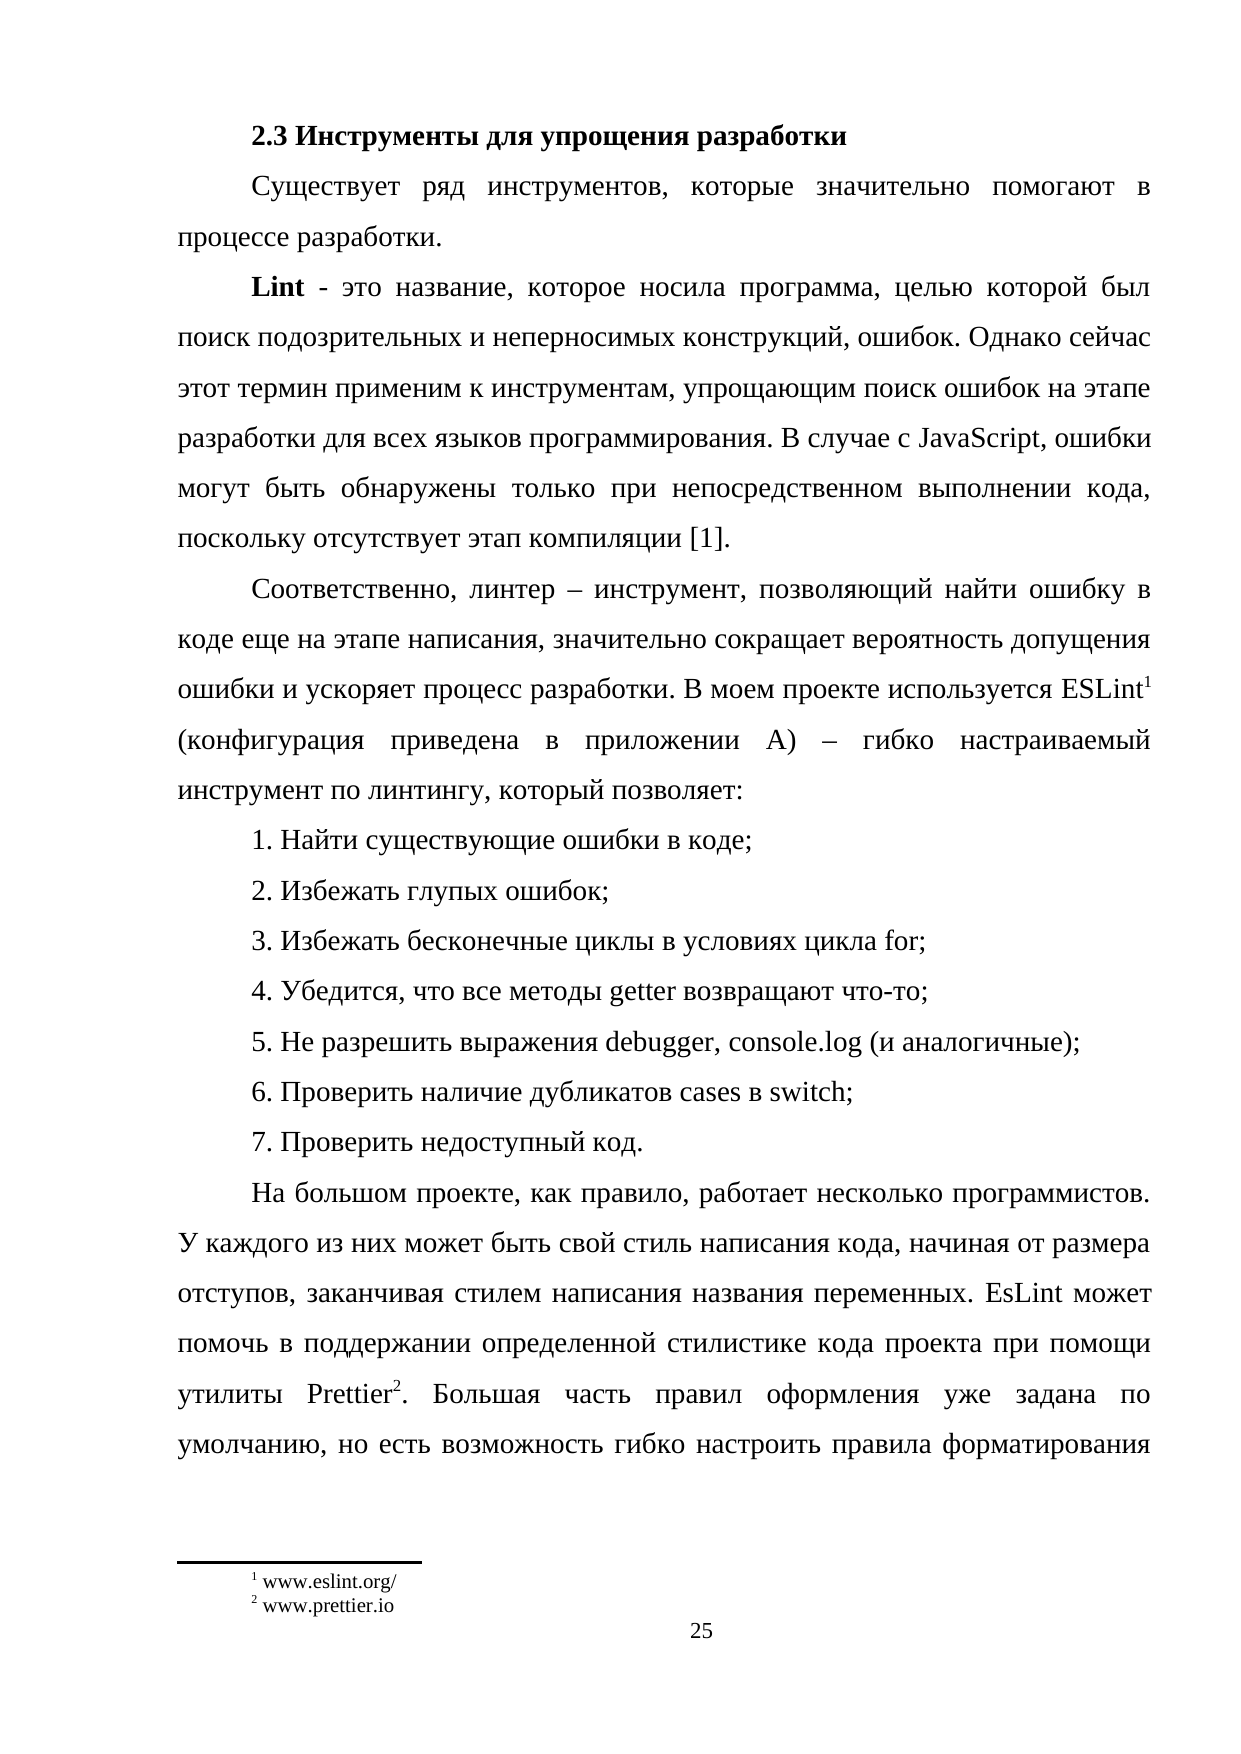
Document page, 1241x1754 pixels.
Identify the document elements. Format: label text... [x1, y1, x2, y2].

text 2. Избежать глупых ошибок; [177, 873, 1152, 906]
text 3. Избежать бесконечные циклы в условиях цикла for; [177, 923, 1152, 957]
text 1. Найти существующие ошибки в коде; [177, 822, 1152, 856]
text 4. Убедится, что все методы getter возвращают что-то; [177, 973, 1152, 1007]
text Lint - это название, которое носила программа, целью которой был поиск подозрительных и неперносимых конструкций, ошибок. Однако сейчас этот термин применим к инструментам, упрощающим поиск ошибок на этапе разработки для всех языков программирования. В случае с JavaScript, ошибки могут быть обнаружены только при непосредственном выполнении кода, поскольку отсутствует этап компиляции [1]. [177, 269, 1152, 554]
text Соответственно, линтер – инструмент, позволяющий найти ошибку в коде еще на этапе написания, значительно сокращает вероятность допущения ошибки и ускоряет процесс разработки. В моем проекте используется ESLint (конфигурация приведена в приложении А) – гибко настраиваемый инструмент по линтингу, который позволяет: [177, 571, 1152, 806]
text 5. Не разрешить выражения debugger, console.log (и аналогичные); [177, 1024, 1152, 1057]
text 6. Проверить наличие дубликатов cases в switch; [177, 1074, 1152, 1108]
text 7. Проверить недоступный код. [177, 1124, 1152, 1158]
subtitle 2.3 Инструменты для упрощения разработки [177, 118, 1152, 152]
text Существует ряд инструментов, которые значительно помогают в процессе разработки. [177, 168, 1152, 252]
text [177, 1175, 1152, 1460]
